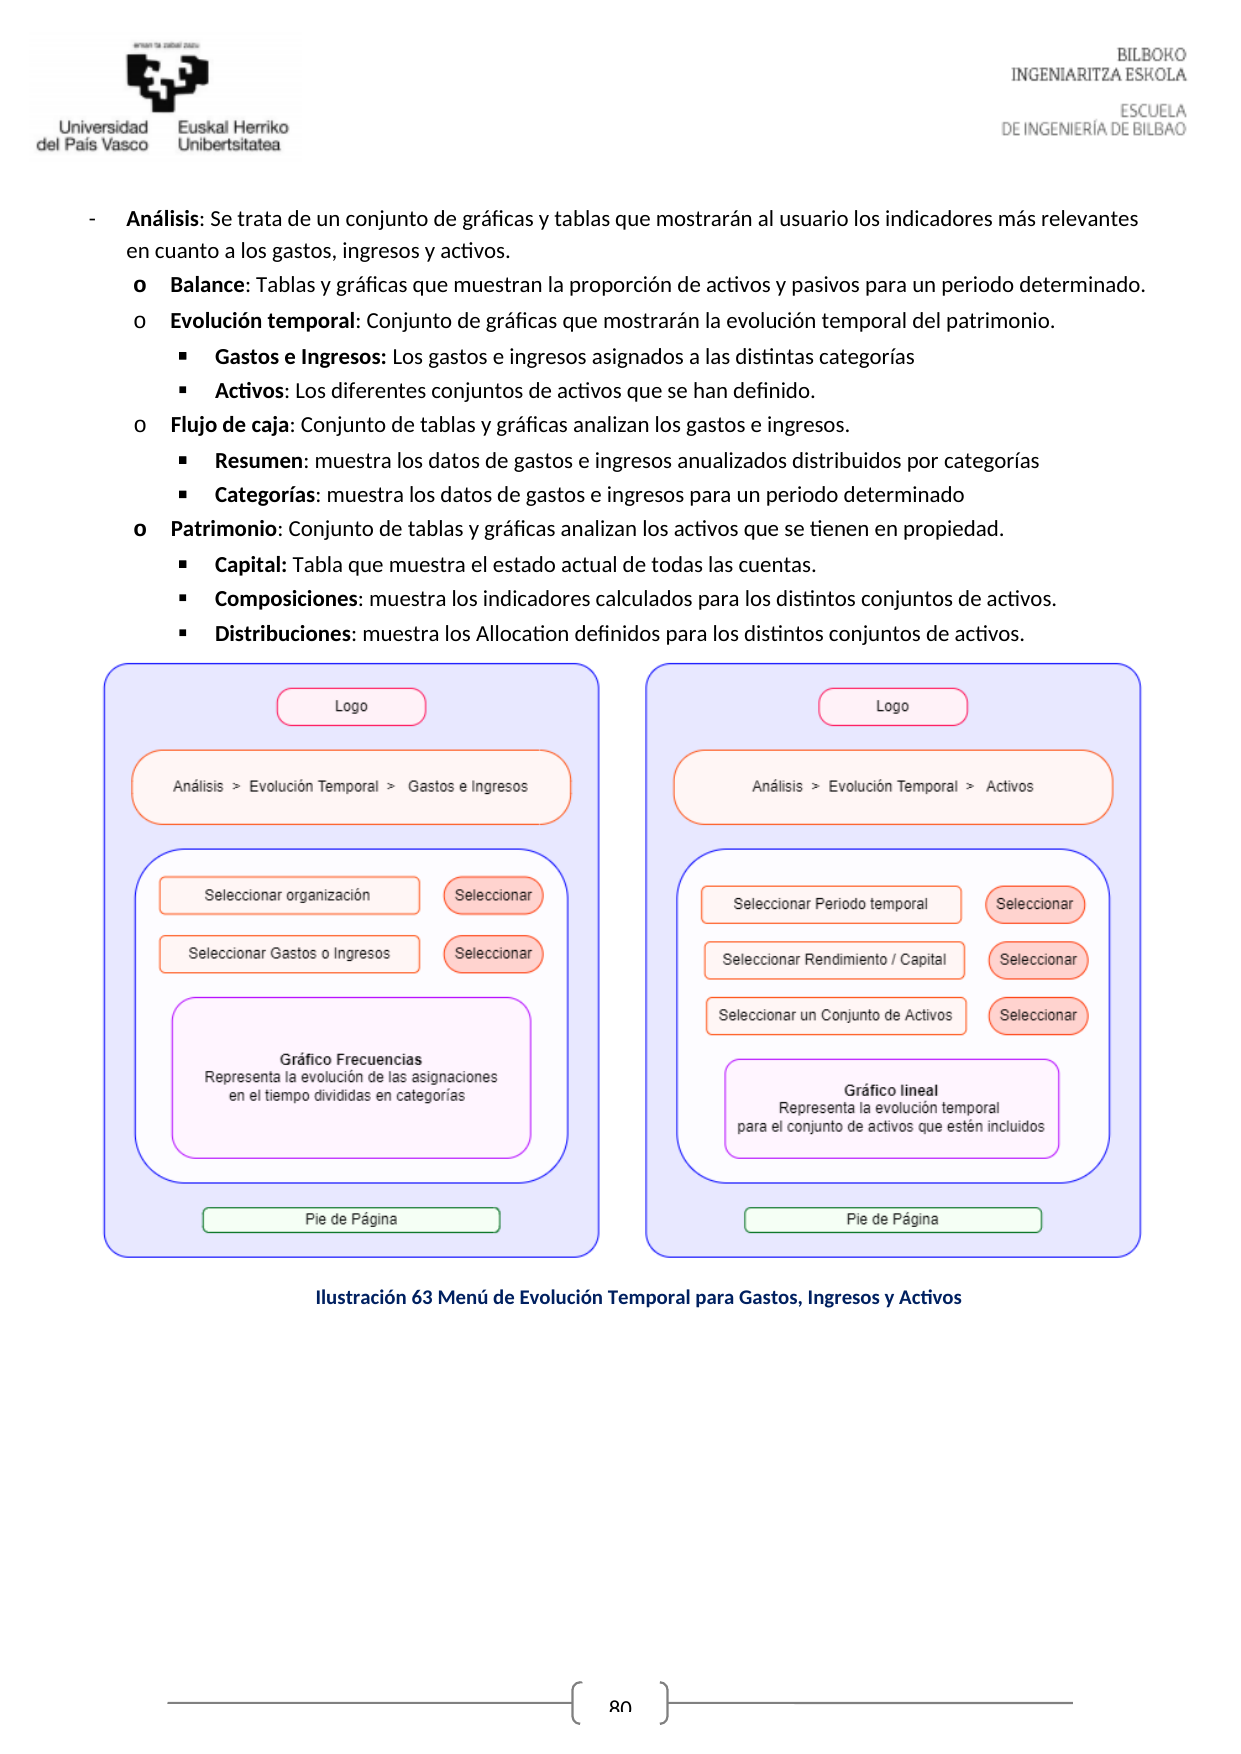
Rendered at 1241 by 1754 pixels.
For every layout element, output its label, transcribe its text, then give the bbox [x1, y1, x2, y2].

picture [29, 25, 1213, 162]
list Balance: Tablas y gráficas que muestran la proporción de activos y pasivos para un periodo determinado. [133, 271, 1152, 300]
list Resumen: muestra los datos de gastos e ingresos anualizados distribuidos por categorías [177, 446, 1152, 474]
list Capital: Tabla que muestra el estado actual de todas las cuentas. [177, 550, 1152, 578]
picture [88, 653, 1152, 1274]
text Ilustración 63 Menú de Evolución Temporal para Gastos, Ingresos y Activos [126, 1284, 1152, 1310]
list Gastos e Ingresos: Los gastos e ingresos asignados a las distintas categorías [177, 342, 1152, 370]
list Distribuciones: muestra los Allocation definidos para los distintos conjuntos de activos. [177, 619, 1152, 647]
list Composiciones: muestra los indicadores calculados para los distintos conjuntos de activos. [177, 584, 1152, 612]
list Categorías: muestra los datos de gastos e ingresos para un periodo determinado [177, 480, 1152, 508]
list Análisis: Se trata de un conjunto de gráficas y tablas que mostrarán al usuario los indicadores más relevantes en cuanto a los gastos, ingresos y activos. [89, 204, 1152, 264]
list Activos: Los diferentes conjuntos de activos que se han definido. [177, 376, 1152, 404]
list Evolución temporal: Conjunto de gráficas que mostrarán la evolución temporal del patrimonio. [133, 306, 1152, 335]
list Flujo de caja: Conjunto de tablas y gráficas analizan los gastos e ingresos. [133, 410, 1152, 439]
list Patrimonio: Conjunto de tablas y gráficas analizan los activos que se tienen en propiedad. [133, 514, 1152, 544]
